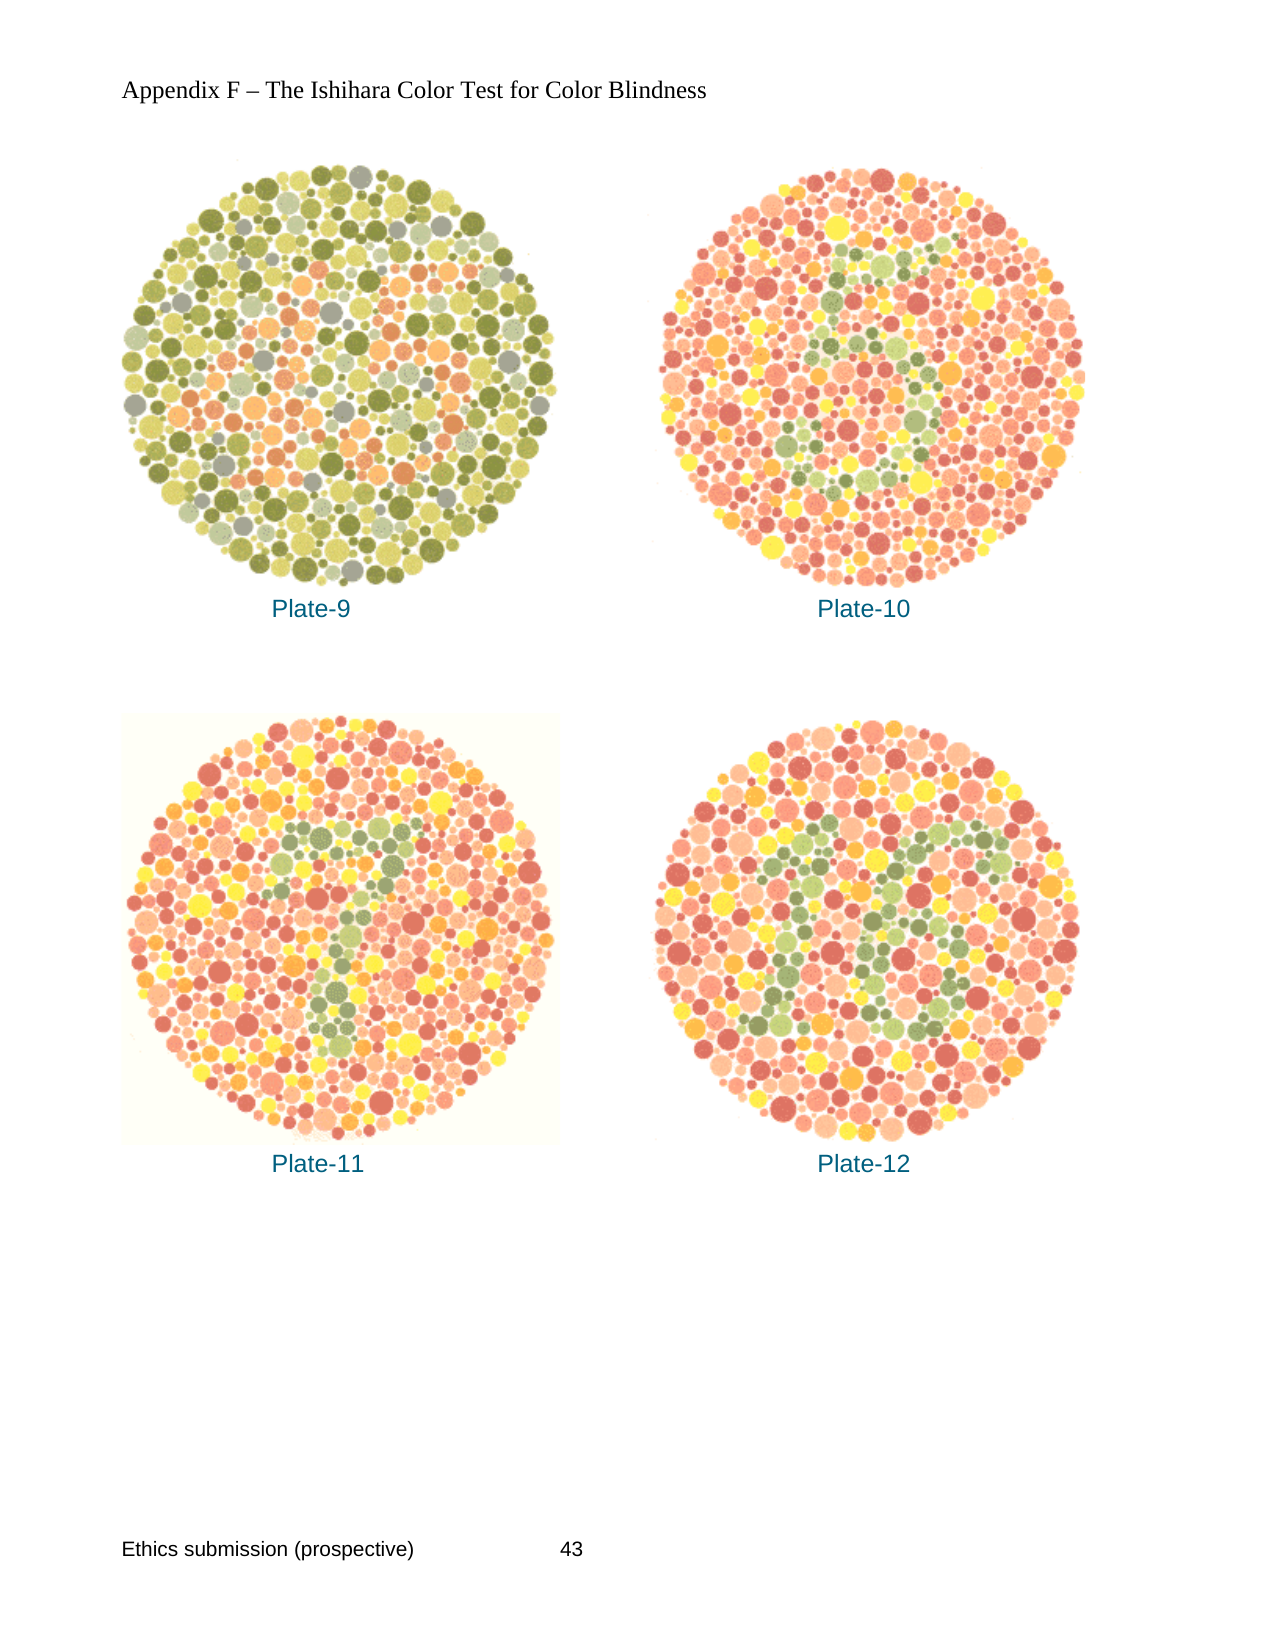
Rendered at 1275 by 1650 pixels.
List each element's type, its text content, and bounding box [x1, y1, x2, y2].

subtitle Plate-9 Plate-10 [196, 594, 1153, 623]
picture [646, 159, 1086, 591]
picture [646, 713, 1086, 1145]
picture [121, 713, 561, 1145]
subtitle Plate-11 Plate-12 [196, 1149, 1153, 1178]
picture [121, 159, 561, 591]
